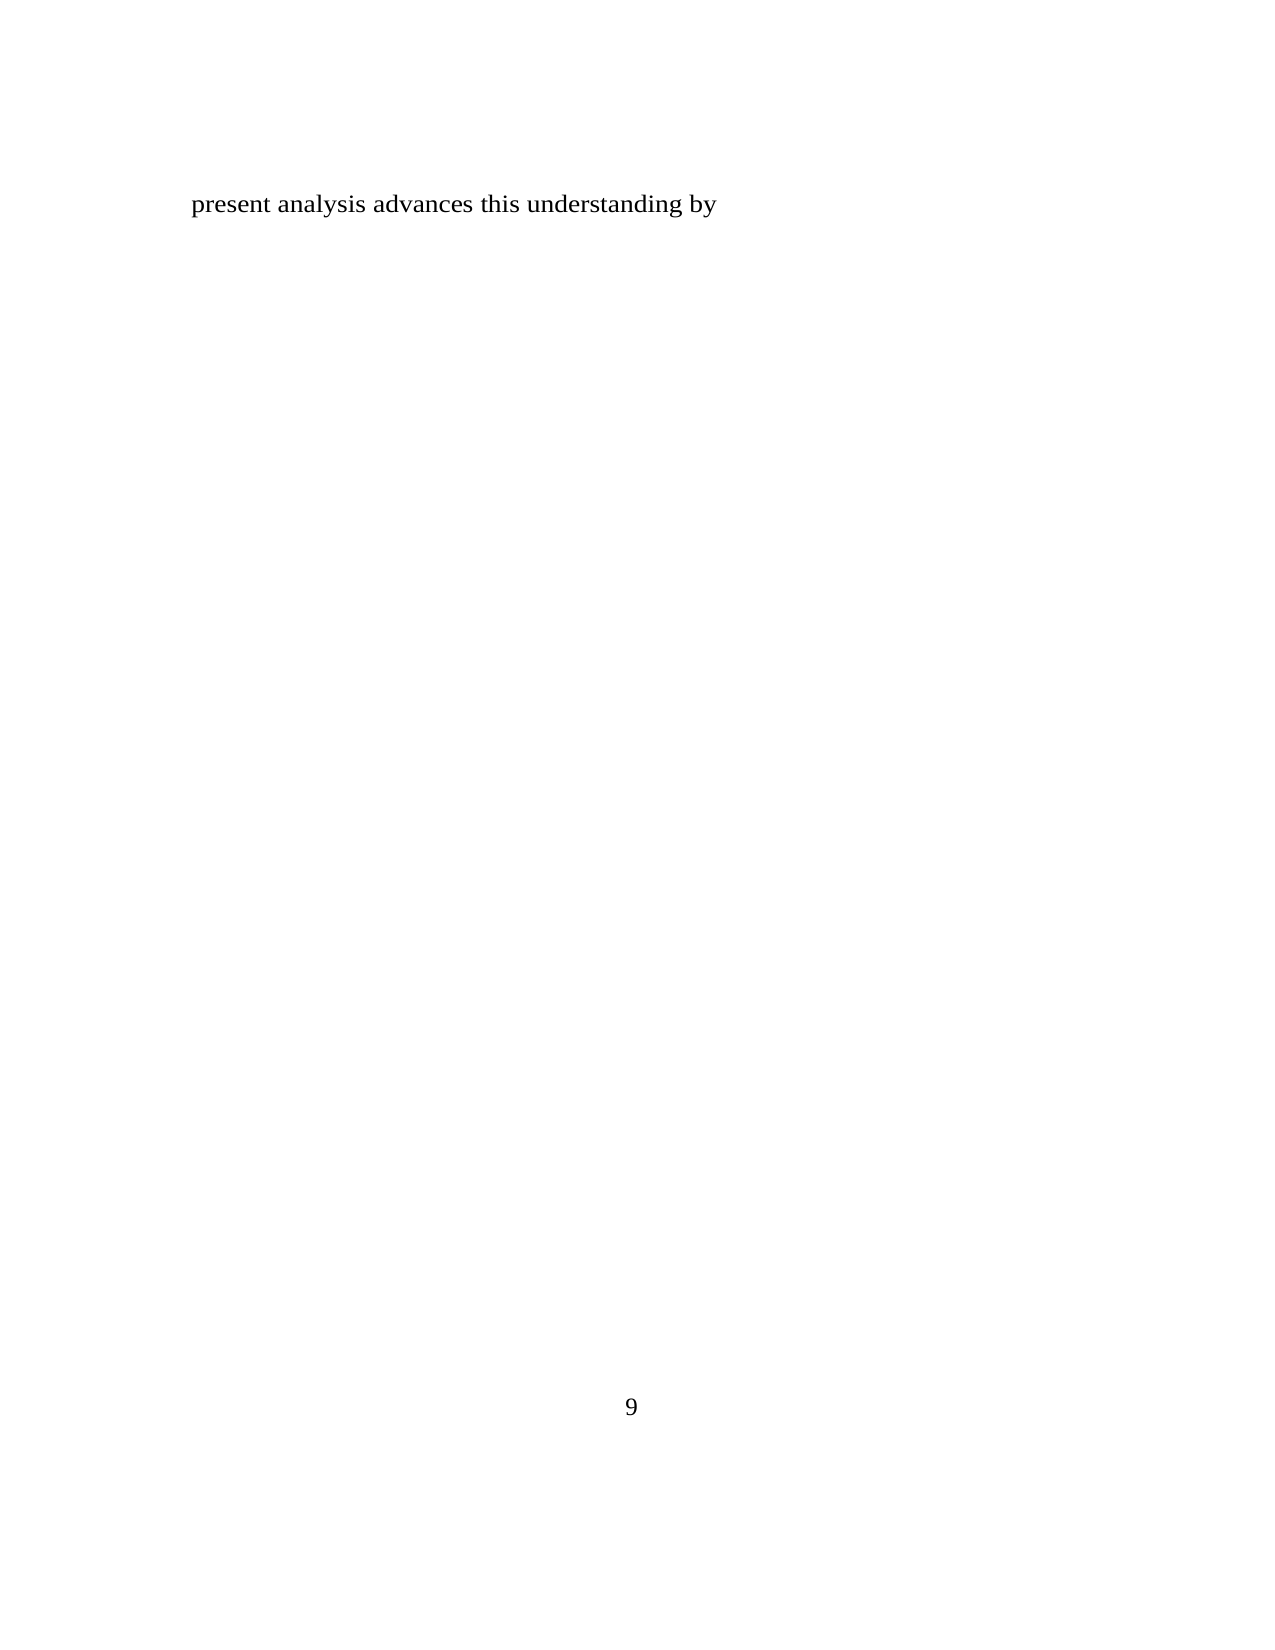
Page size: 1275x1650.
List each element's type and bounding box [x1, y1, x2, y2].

text [191, 189, 1091, 218]
